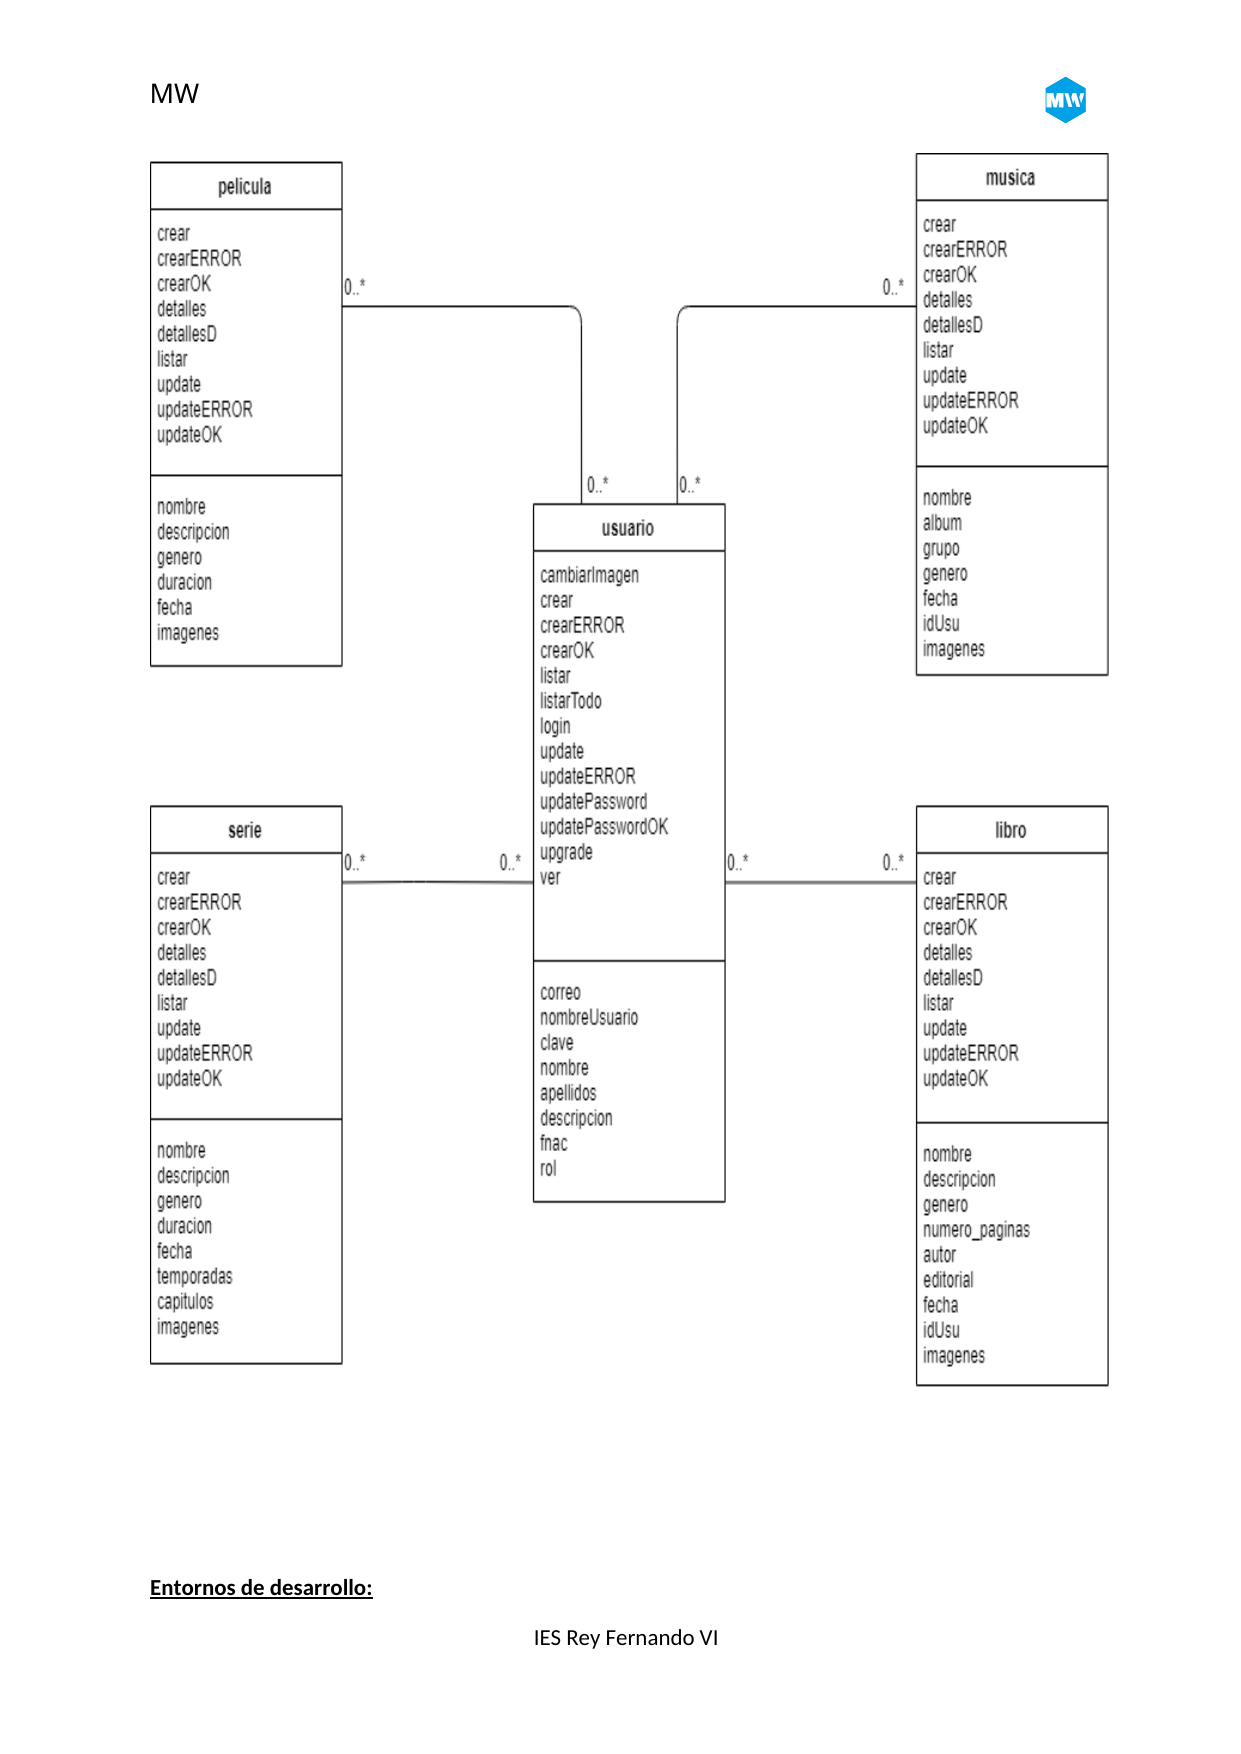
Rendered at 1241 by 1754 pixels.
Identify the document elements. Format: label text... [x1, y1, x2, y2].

picture [150, 153, 1110, 1392]
text Entornos de desarrollo: [150, 1573, 1090, 1601]
picture [1040, 75, 1091, 126]
